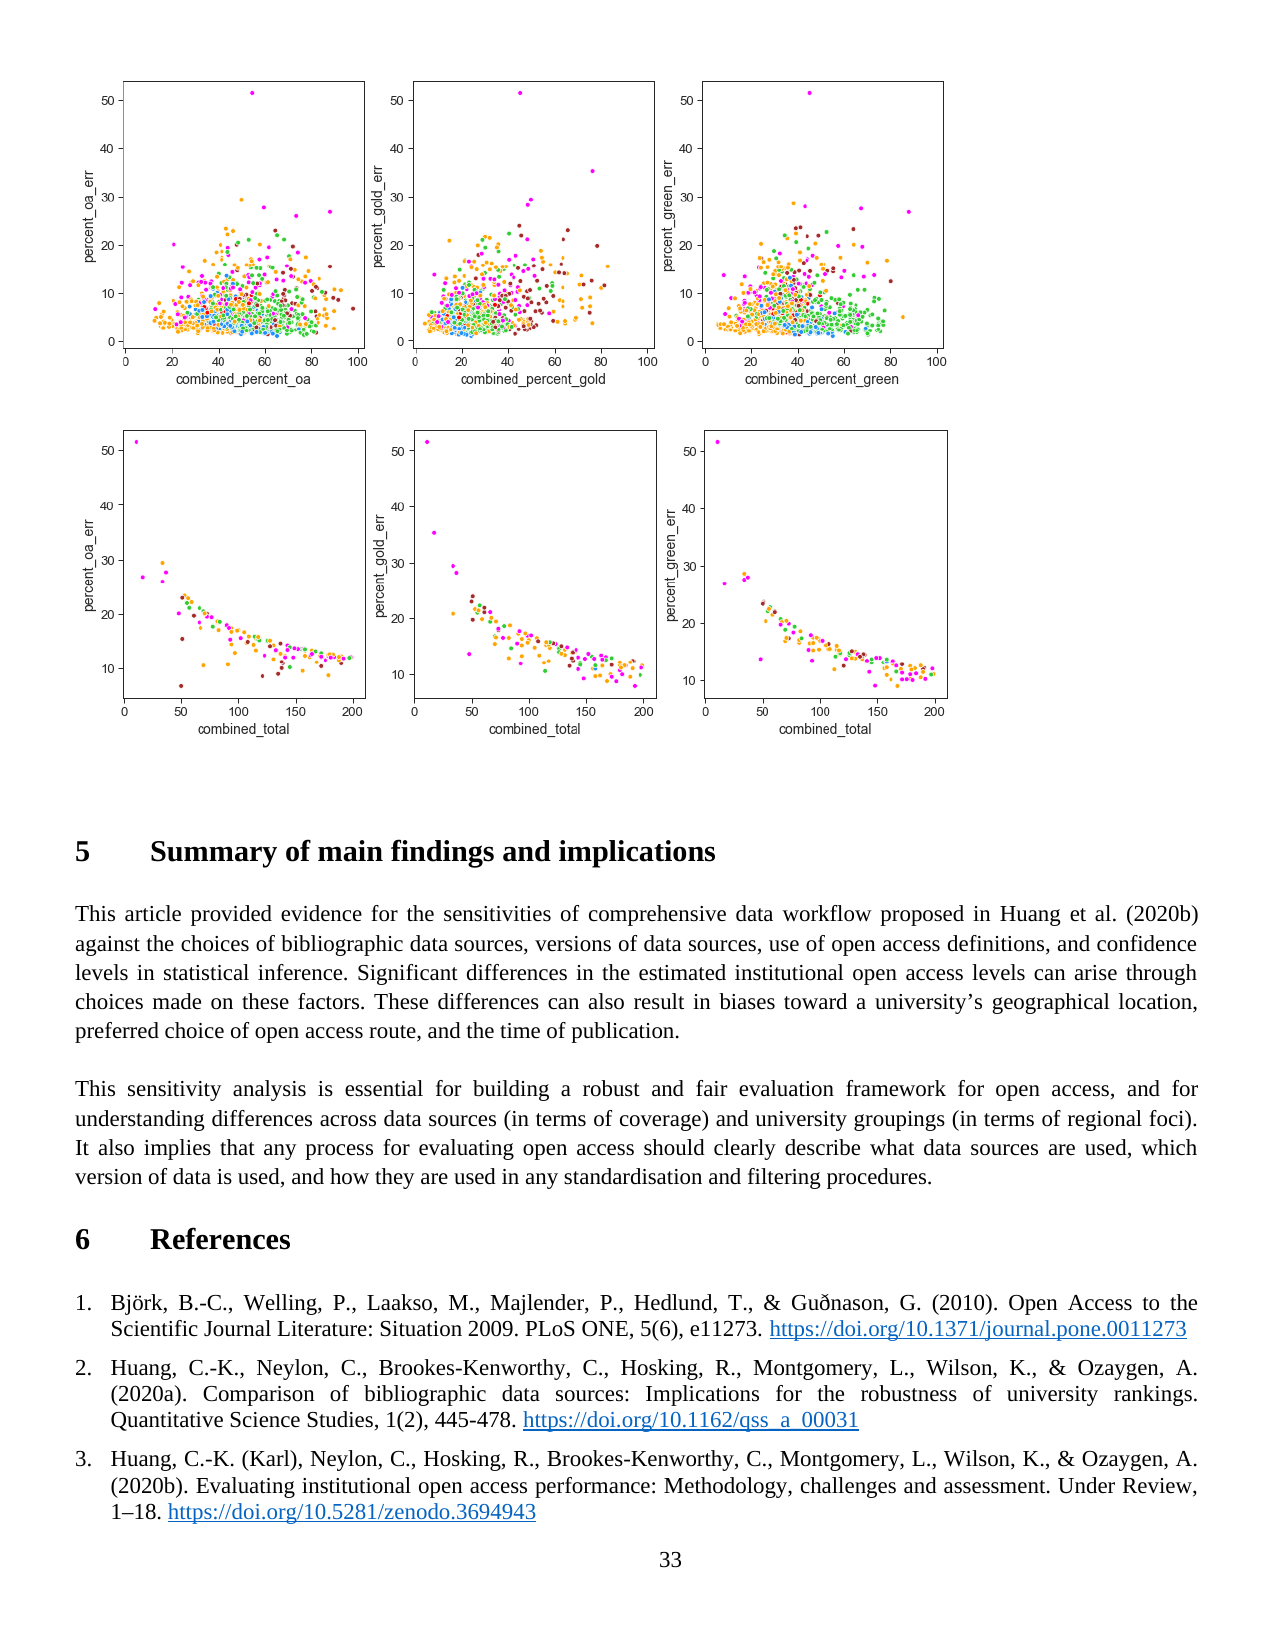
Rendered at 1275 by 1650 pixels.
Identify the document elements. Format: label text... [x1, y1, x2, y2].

list Björk, B.-C., Welling, P., Laakso, M., Majlender, P., Hedlund, T., & Guðnason, G. (2010). Open Access to the Scientific Journal Literature: Situation 2009. PLoS ONE, 5(6), e11273. https://doi.org/10.1371/journal.pone.0011273 [75, 1288, 1200, 1341]
text This sensitivity analysis is essential for building a robust and fair evaluation framework for open access, and for understanding differences across data sources (in terms of coverage) and university groupings (in terms of regional foci). It also implies that any process for evaluating open access should clearly describe what data sources are used, which version of data is used, and how they are used in any standardisation and filtering procedures. [75, 1075, 1200, 1189]
picture [75, 75, 953, 393]
subtitle Summary of main findings and implications [75, 833, 1200, 868]
subtitle References [75, 1221, 1200, 1256]
picture [75, 423, 953, 743]
list Huang, C.-K., Neylon, C., Brookes-Kenworthy, C., Hosking, R., Montgomery, L., Wilson, K., & Ozaygen, A. (2020a). Comparison of bibliographic data sources: Implications for the robustness of university rankings. Quantitative Science Studies, 1(2), 445-478. https://doi.org/10.1162/qss_a_00031 [75, 1354, 1200, 1433]
text This article provided evidence for the sensitivities of comprehensive data workflow proposed in Huang et al. (2020b) against the choices of bibliographic data sources, versions of data sources, use of open access definitions, and confidence levels in statistical inference. Significant differences in the estimated institutional open access levels can arise through choices made on these factors. These differences can also result in biases toward a university’s geographical location, preferred choice of open access route, and the time of publication. [75, 900, 1200, 1043]
list Huang, C.-K. (Karl), Neylon, C., Hosking, R., Brookes-Kenworthy, C., Montgomery, L., Wilson, K., & Ozaygen, A. (2020b). Evaluating institutional open access performance: Methodology, challenges and assessment. Under Review, 1–18. https://doi.org/10.5281/zenodo.3694943 [75, 1445, 1200, 1524]
